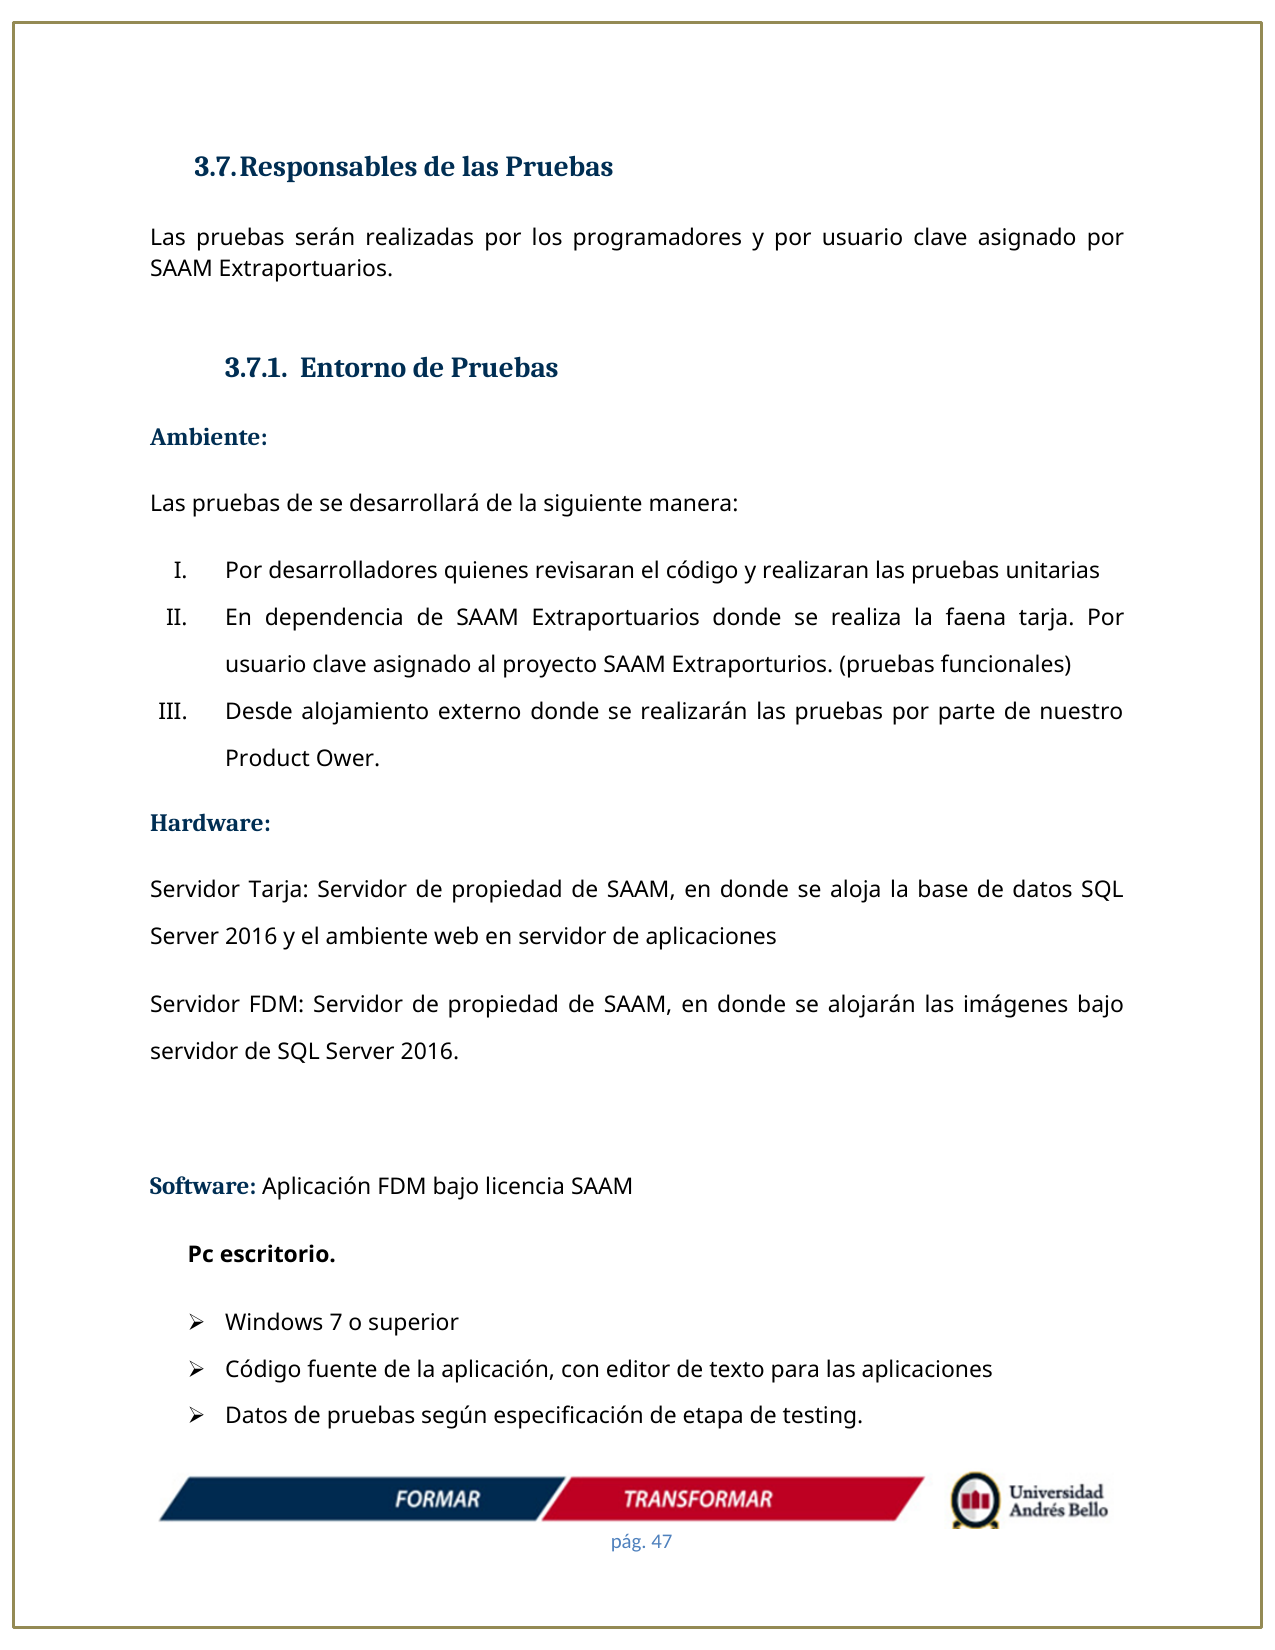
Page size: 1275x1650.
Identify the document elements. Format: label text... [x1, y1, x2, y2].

text Las pruebas serán realizadas por los programadores y por usuario clave asignado por SAAM Extraportuarios. [150, 221, 1125, 284]
subtitle Hardware: [150, 809, 1125, 838]
text Servidor FDM: Servidor de propiedad de SAAM, en donde se alojarán las imágenes bajo servidor de SQL Server 2016. [150, 988, 1125, 1066]
list Datos de pruebas según especificación de etapa de testing. [187, 1399, 1125, 1431]
text Las pruebas de se desarrollará de la siguiente manera: [150, 486, 1125, 518]
subtitle Ambiente: [150, 422, 1125, 451]
subtitle Responsables de las Pruebas [194, 150, 1125, 183]
list Por desarrolladores quienes revisaran el código y realizaran las pruebas unitarias [187, 554, 1125, 585]
picture [157, 1468, 1133, 1529]
subtitle Entorno de Pruebas [225, 351, 1125, 385]
text Pc escritorio. [187, 1238, 1125, 1269]
list En dependencia de SAAM Extraportuarios donde se realiza la faena tarja. Por usuario clave asignado al proyecto SAAM Extraporturios. (pruebas funcionales) [187, 601, 1125, 679]
list Windows 7 o superior [187, 1306, 1125, 1337]
list Desde alojamiento externo donde se realizarán las pruebas por parte de nuestro Product Ower. [187, 695, 1125, 773]
subtitle Software: Aplicación FDM bajo licencia SAAM [150, 1170, 1125, 1201]
text Servidor Tarja: Servidor de propiedad de SAAM, en donde se aloja la base de datos SQL Server 2016 y el ambiente web en servidor de aplicaciones [150, 873, 1125, 951]
list Código fuente de la aplicación, con editor de texto para las aplicaciones [187, 1352, 1125, 1384]
